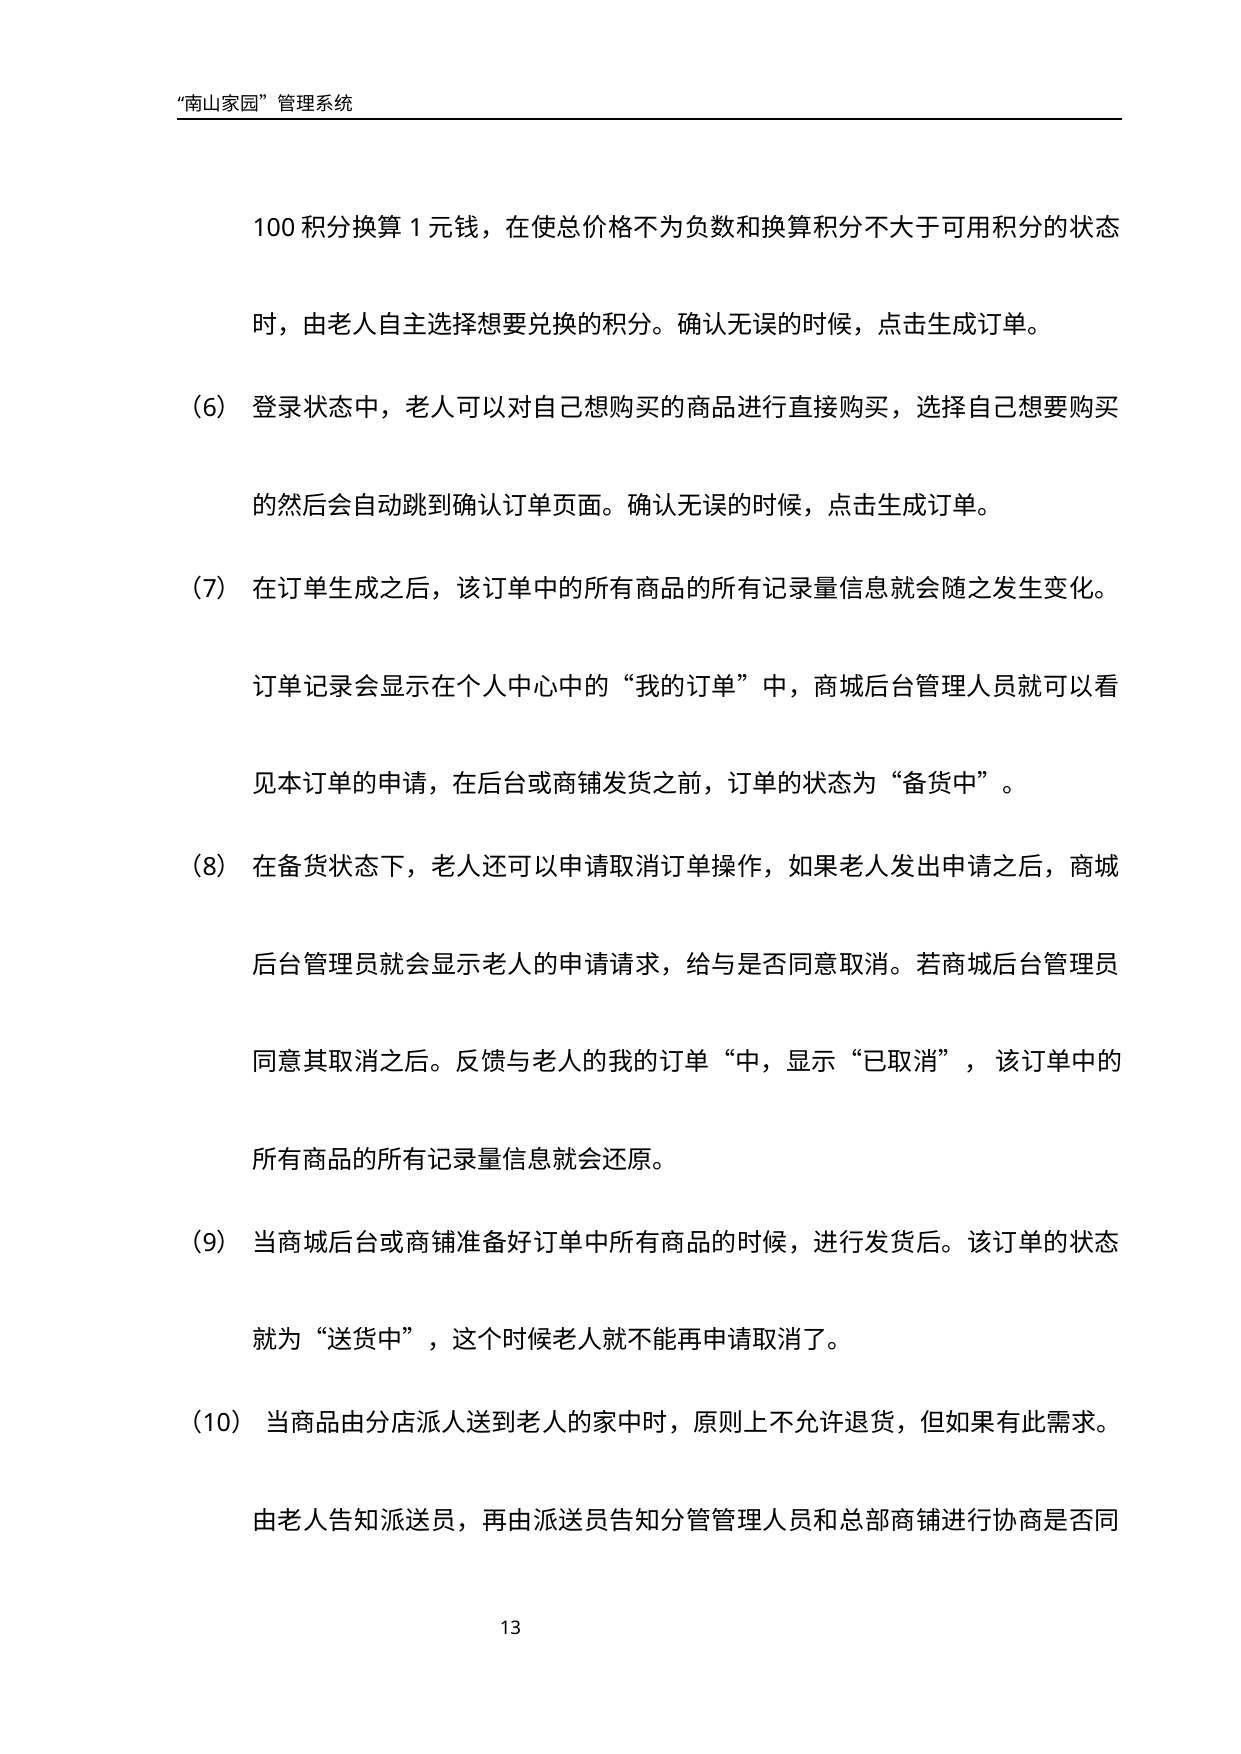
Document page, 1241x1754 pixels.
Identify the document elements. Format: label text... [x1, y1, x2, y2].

list 当商城后台或商铺准备好订单中所有商品的时候，进行发货后。该订单的状态就为“送货中”，这个时候老人就不能再申请取消了。 [177, 1208, 1122, 1370]
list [177, 193, 1122, 355]
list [177, 1388, 1122, 1551]
list 在备货状态下，老人还可以申请取消订单操作，如果老人发出申请之后，商城后台管理员就会显示老人的申请请求，给与是否同意取消。若商城后台管理员同意其取消之后。反馈与老人的我的订单“中，显示“已取消”， 该订单中的所有商品的所有记录量信息就会还原。 [177, 832, 1122, 1190]
list 在订单生成之后，该订单中的所有商品的所有记录量信息就会随之发生变化。订单记录会显示在个人中心中的“我的订单”中，商城后台管理人员就可以看见本订单的申请，在后台或商铺发货之前，订单的状态为“备货中”。 [177, 554, 1122, 814]
list 登录状态中，老人可以对自己想购买的商品进行直接购买，选择自己想要购买的然后会自动跳到确认订单页面。确认无误的时候，点击生成订单。 [177, 373, 1122, 536]
